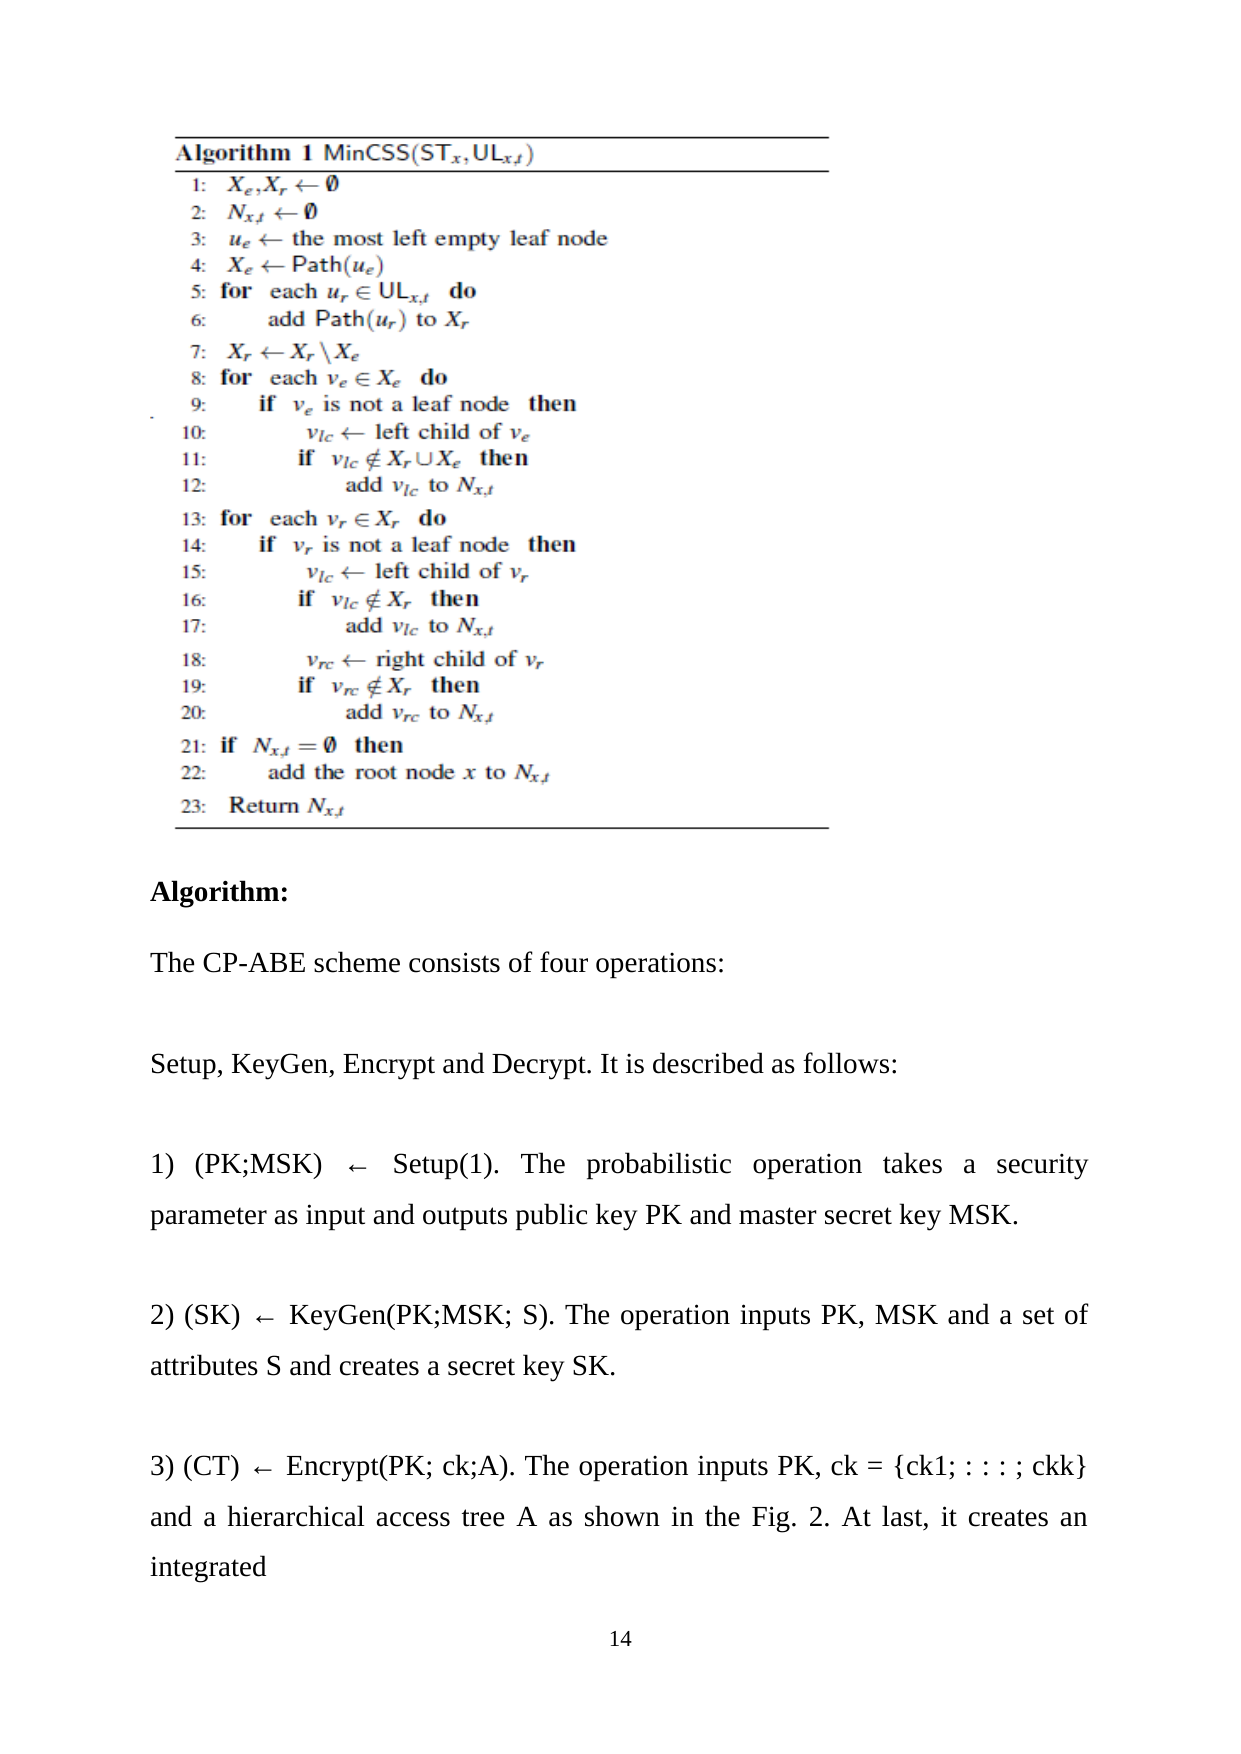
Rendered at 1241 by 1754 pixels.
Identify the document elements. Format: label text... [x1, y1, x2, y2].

text 2) (SK) ← KeyGen(PK;MSK; S). The operation inputs PK, MSK and a set of attributes S and creates a secret key SK. [150, 1297, 1090, 1381]
text Setup, KeyGen, Encrypt and Decrypt. It is described as follows: [150, 1046, 1090, 1079]
text 3) (CT) ← Encrypt(PK; ck;A). The operation inputs PK, ck = {ck1; : : : ; ckk} and a hierarchical access tree A as shown in the Fig. 2. At last, it creates an integrated [150, 1448, 1090, 1582]
text Algorithm: [150, 874, 1090, 908]
text 1) (PK;MSK) ← Setup(1). The probabilistic operation takes a security parameter as input and outputs public key PK and master secret key MSK. [150, 1146, 1090, 1230]
text The CP-ABE scheme consists of four operations: [150, 945, 1090, 979]
picture [150, 121, 848, 835]
